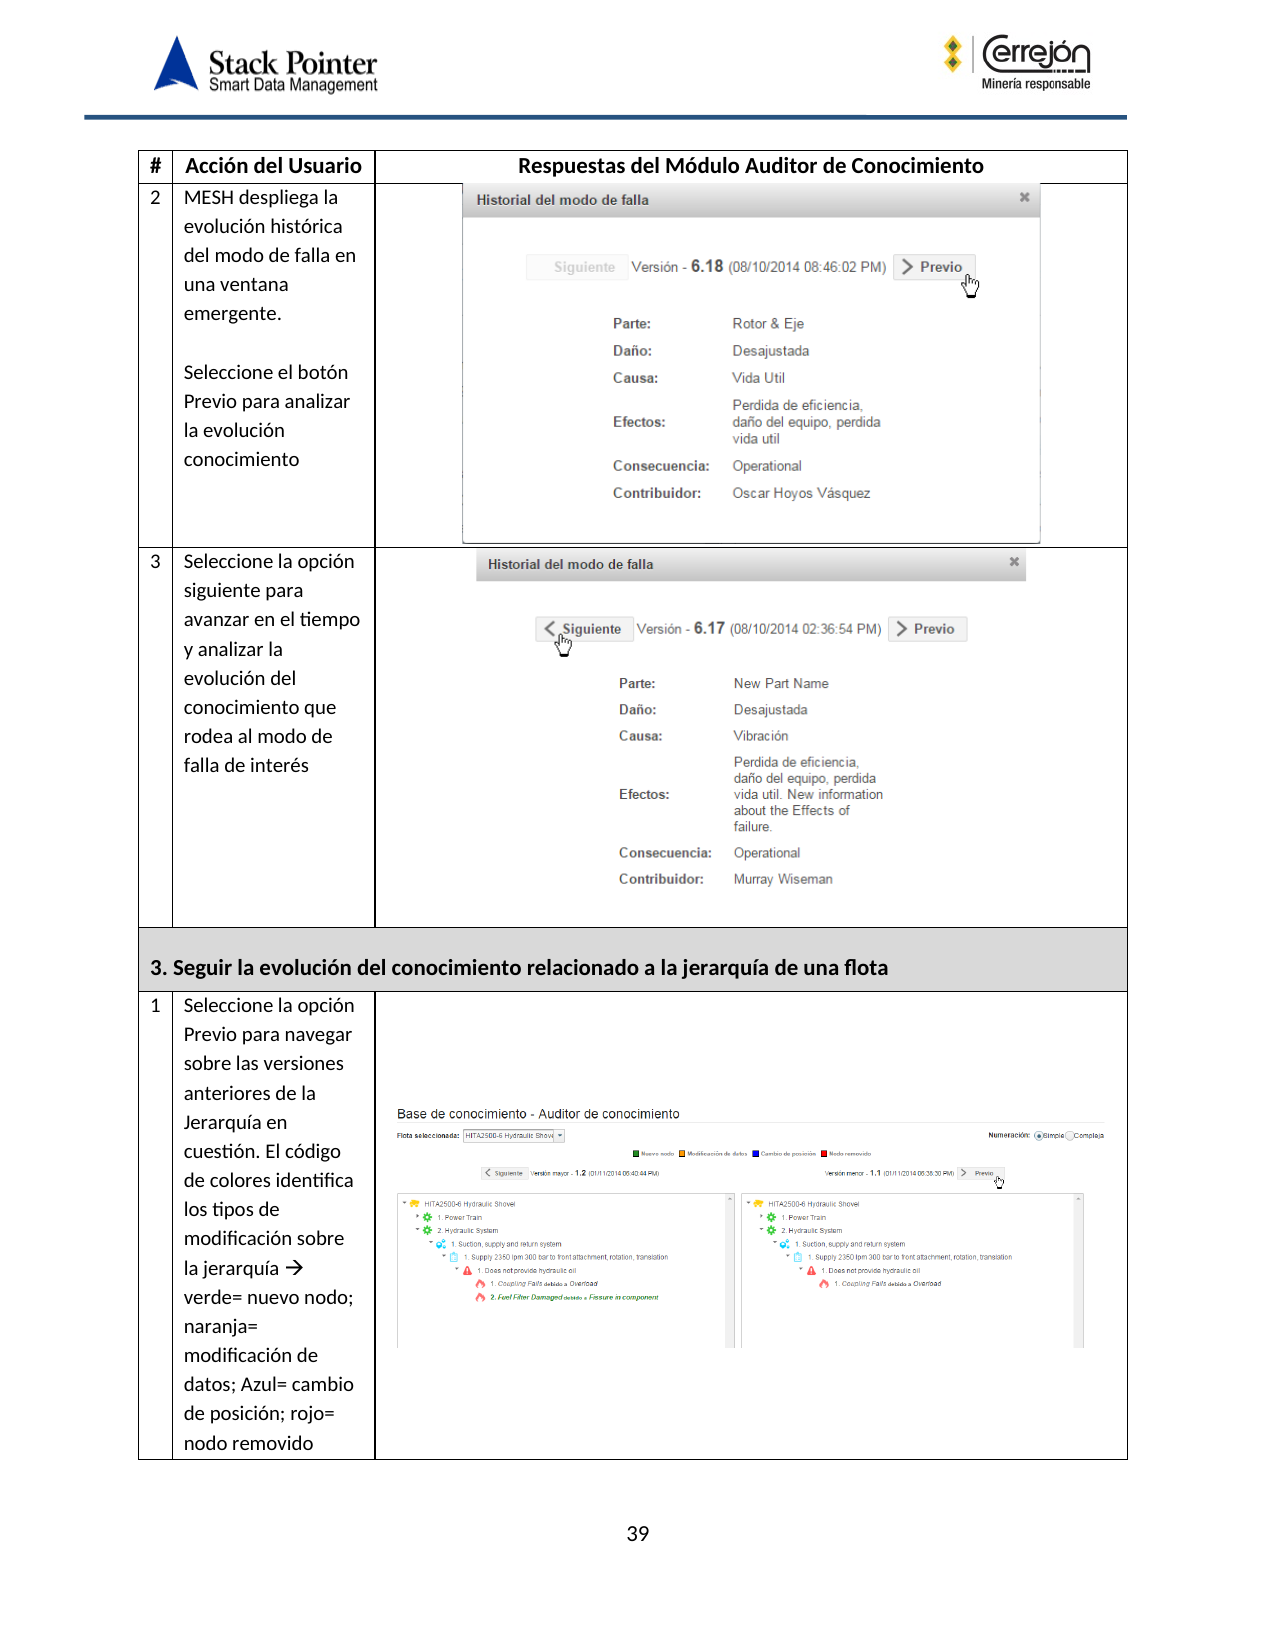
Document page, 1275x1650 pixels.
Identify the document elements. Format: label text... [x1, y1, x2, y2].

table_cell MESH despliega la evolución histórica del modo de falla en una ventana emergente. Seleccione el botón Previo para analizar la evolución conocimiento [173, 184, 374, 547]
table_header Respuestas del Módulo Auditor de Conocimiento [376, 151, 1127, 183]
picture [153, 25, 393, 108]
picture [476, 548, 1027, 924]
table_cell Seleccione la opción siguiente para avanzar en el tiempo y analizar la evolución del conocimiento que rodea al modo de falla de interés [173, 548, 374, 927]
table_cell [376, 184, 1127, 547]
picture [392, 1100, 1111, 1348]
table_cell [376, 992, 1127, 1459]
picture [462, 183, 1041, 544]
table_cell Seleccione la opción Previo para navegar sobre las versiones anteriores de la Jerarquía en cuestión. El código de colores identifica los tipos de modificación sobre la jerarquía verde= nuevo nodo; naranja= modificación de datos; Azul= cambio de posición; rojo= nodo removido [173, 992, 374, 1459]
table_cell 1 [139, 992, 172, 1459]
table_cell [376, 548, 1127, 927]
table_cell 3 [139, 548, 172, 927]
table_cell 2 [139, 184, 172, 547]
picture [906, 16, 1127, 108]
table_header # [139, 151, 172, 183]
table_header Acción del Usuario [173, 151, 374, 183]
table_cell 3. Seguir la evolución del conocimiento relacionado a la jerarquía de una flota [139, 928, 1127, 991]
